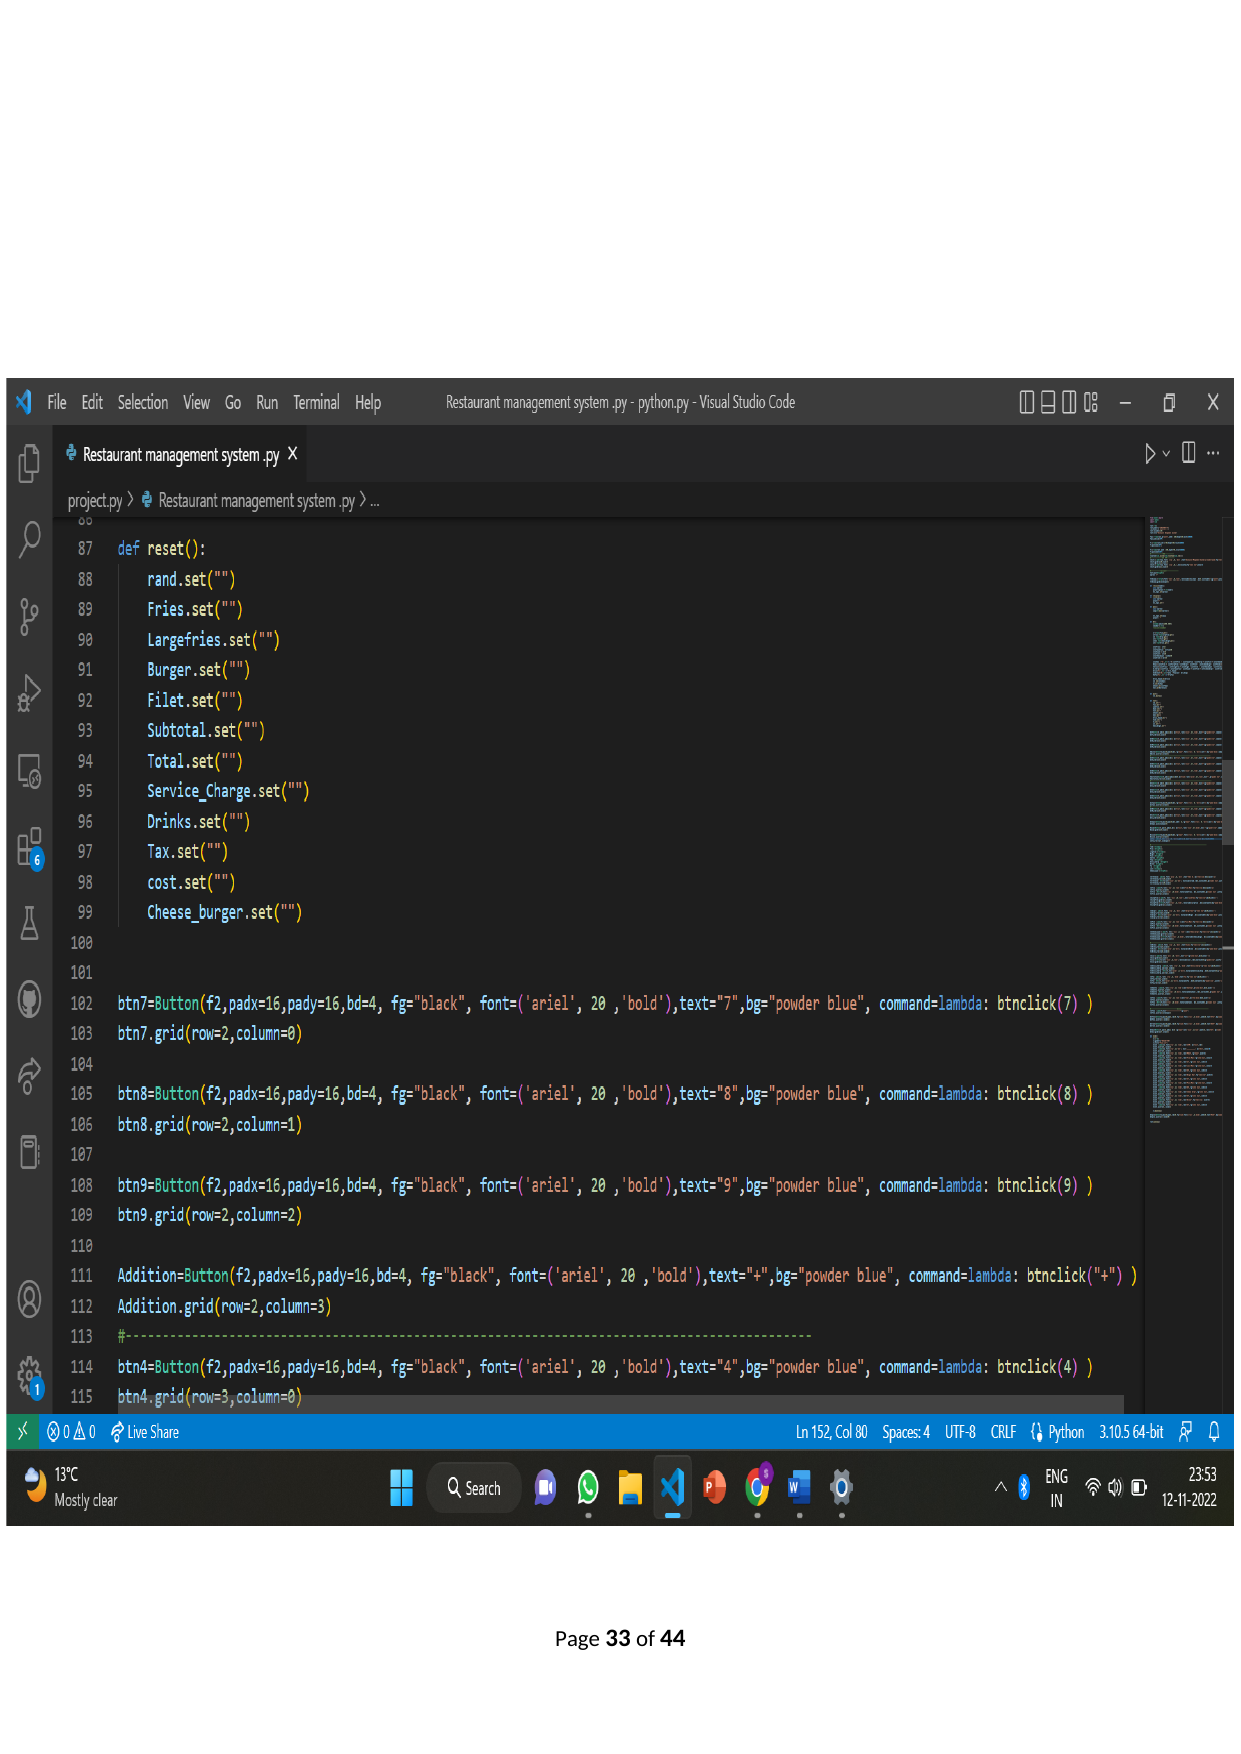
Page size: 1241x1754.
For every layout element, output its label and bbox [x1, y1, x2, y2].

picture [6, 378, 1234, 1526]
